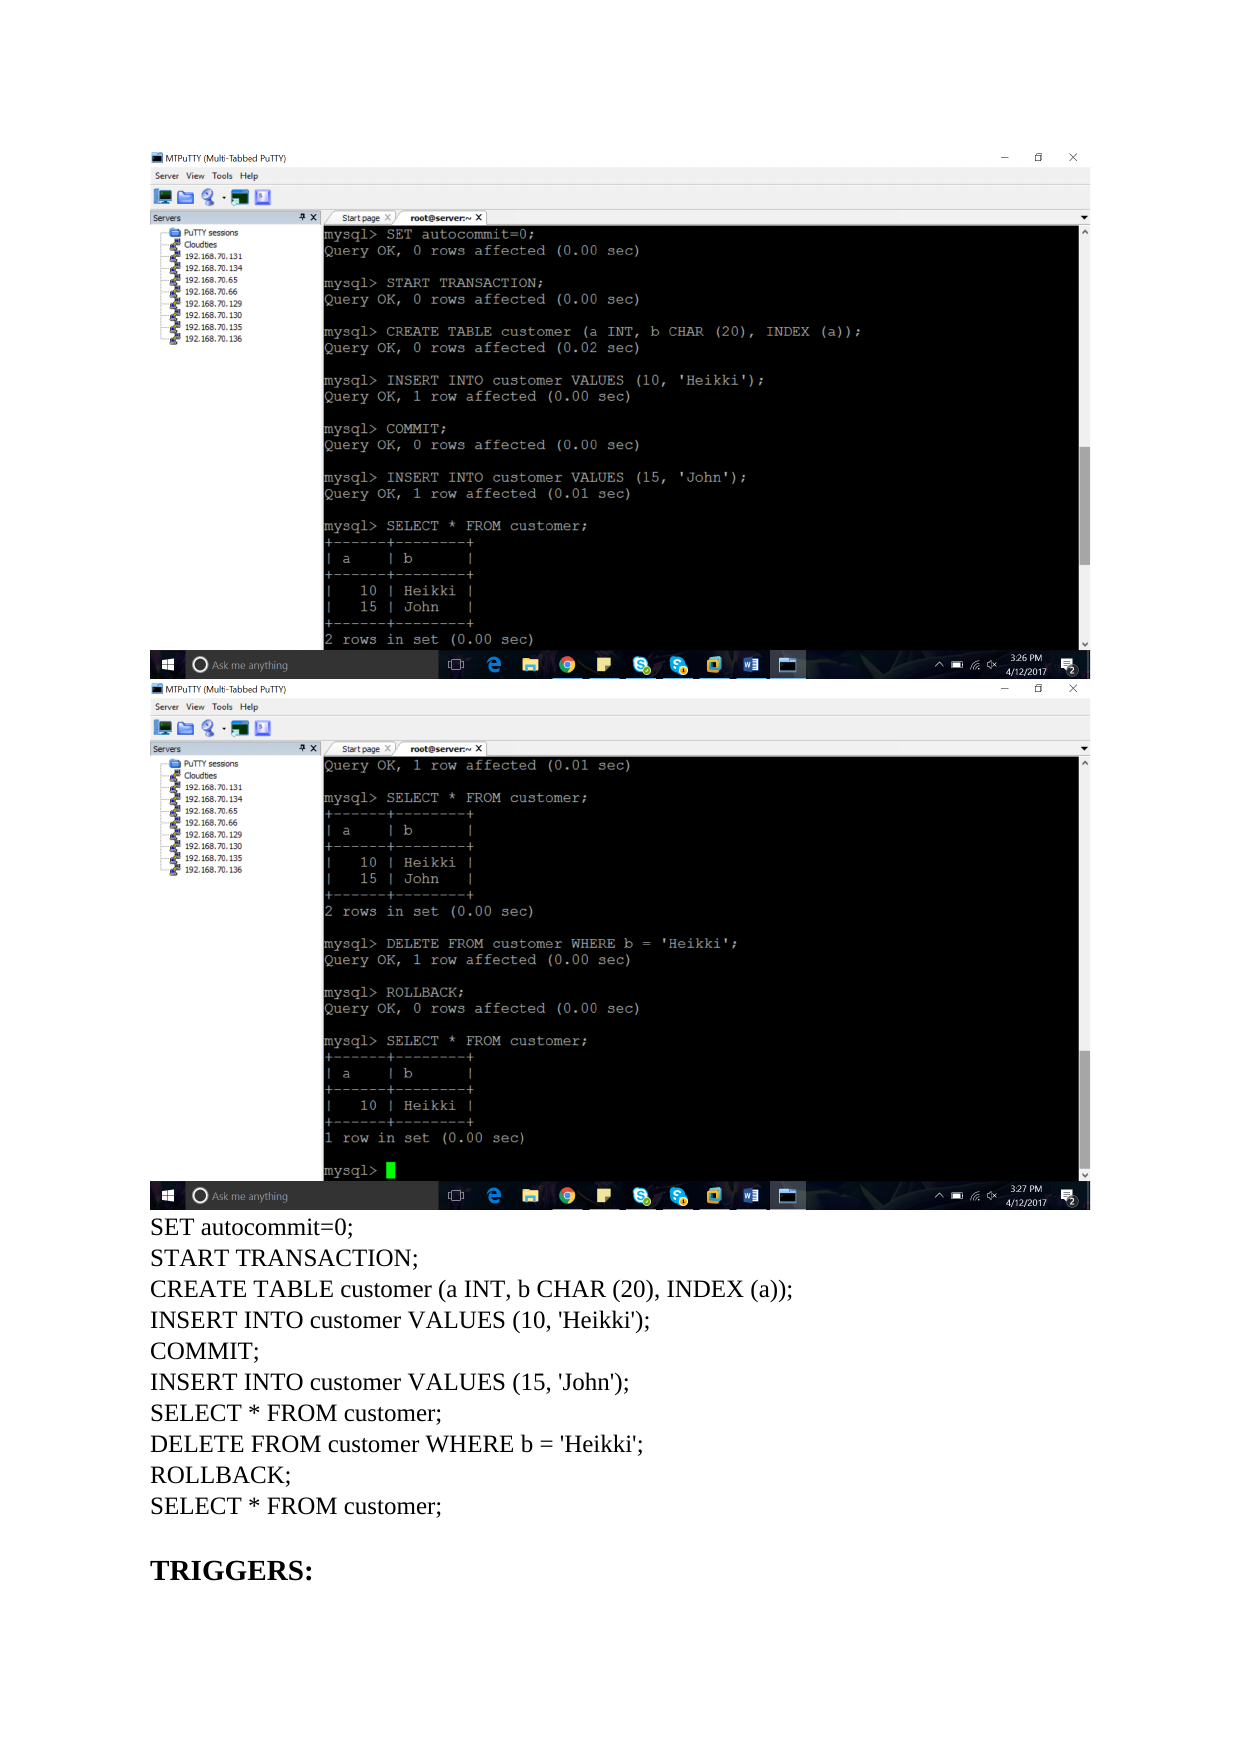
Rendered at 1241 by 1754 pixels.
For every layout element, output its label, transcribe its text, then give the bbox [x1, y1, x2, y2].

text ROLLBACK; [150, 1460, 1090, 1489]
text SELECT * FROM customer; [150, 1491, 1090, 1520]
text SELECT * FROM customer; [150, 1398, 1090, 1427]
picture [150, 681, 1091, 1210]
picture [150, 150, 1091, 679]
text TRIGGERS: [150, 1553, 1090, 1587]
text START TRANSACTION; [150, 1243, 1090, 1272]
text SET autocommit=0; [150, 1212, 1090, 1241]
text DELETE FROM customer WHERE b = 'Heikki'; [150, 1429, 1090, 1458]
text INSERT INTO customer VALUES (15, 'John'); [150, 1367, 1090, 1396]
text CREATE TABLE customer (a INT, b CHAR (20), INDEX (a)); [150, 1274, 1090, 1303]
text COMMIT; [150, 1336, 1090, 1365]
text INSERT INTO customer VALUES (10, 'Heikki'); [150, 1305, 1090, 1334]
